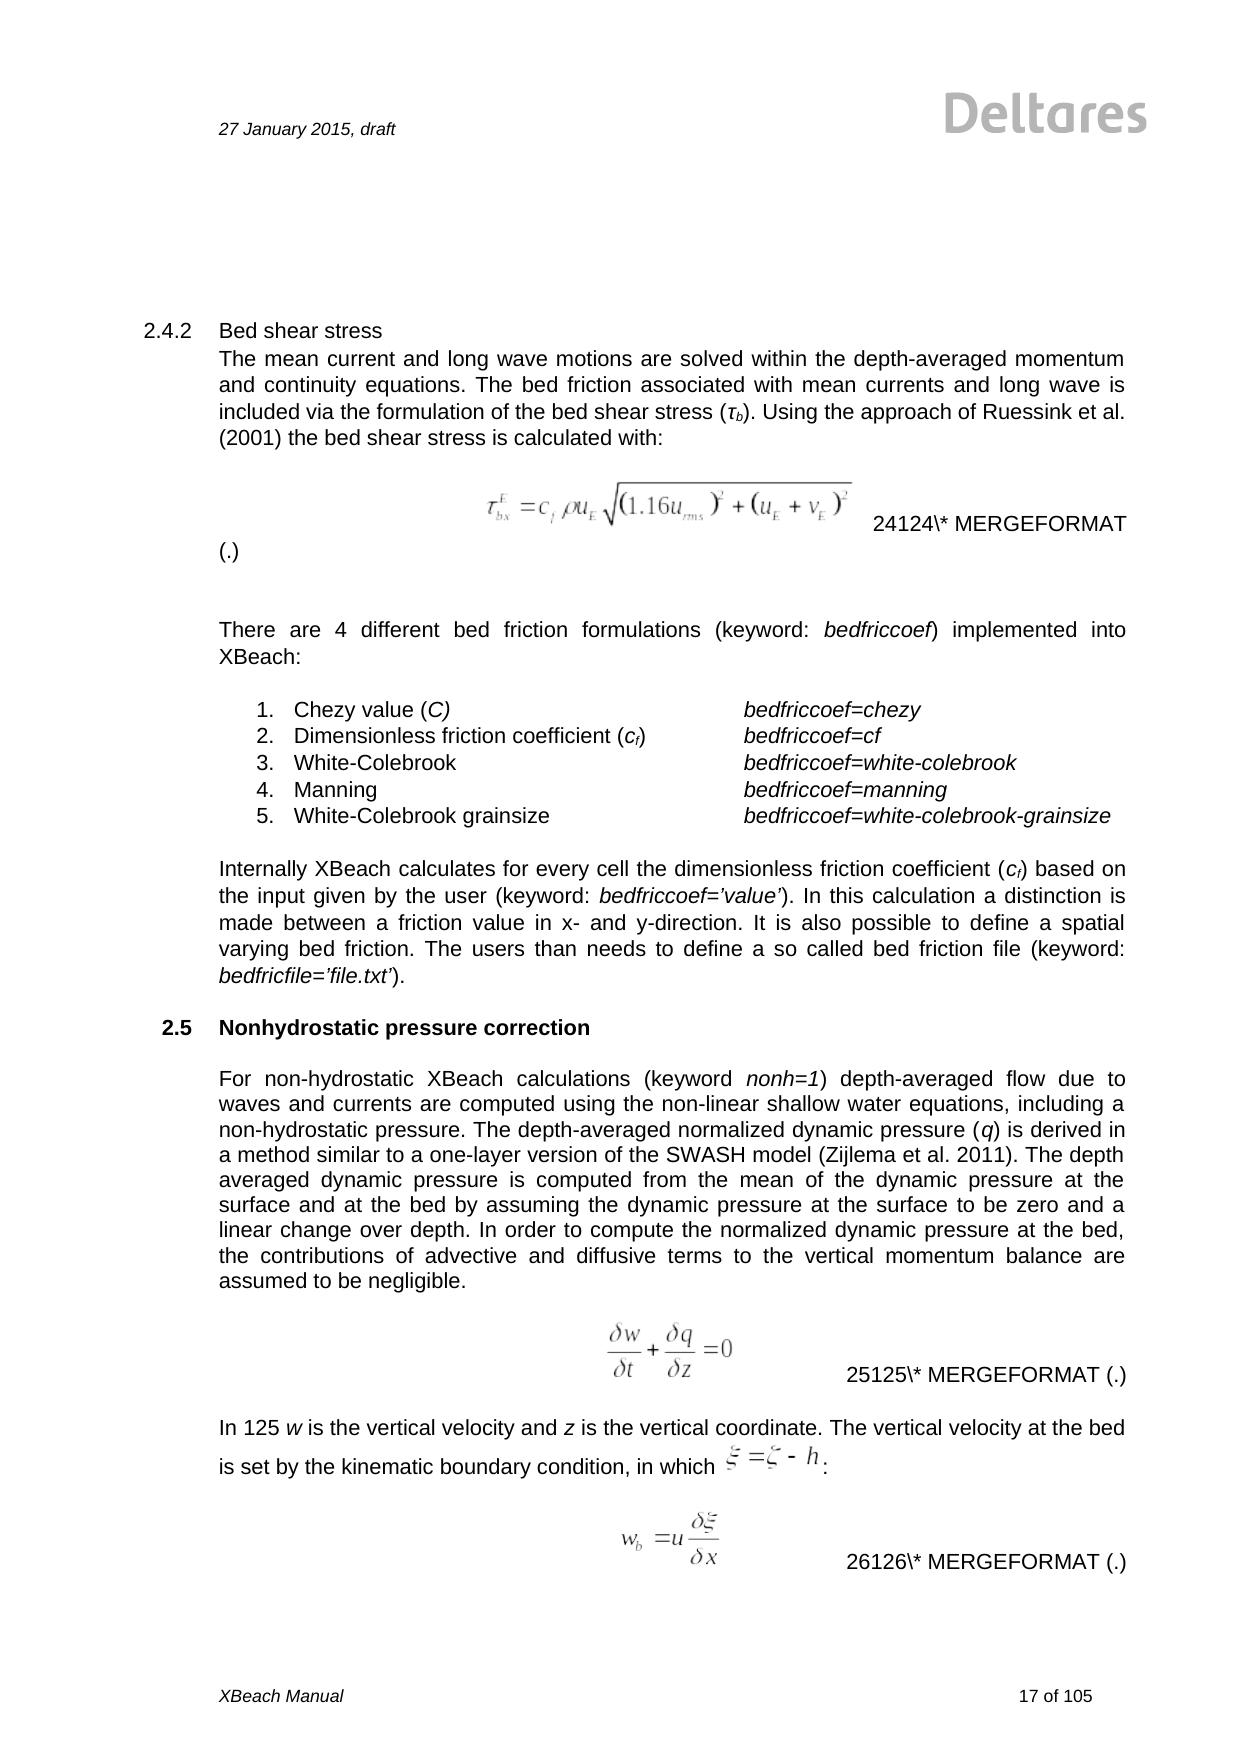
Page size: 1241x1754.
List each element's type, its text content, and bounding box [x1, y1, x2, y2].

text In w is the vertical velocity and z is the vertical coordinate. The vertical velocity at the bed is set by the kinematic boundary condition, in which : [218, 1414, 1126, 1479]
list Manning bedfriccoef=manning [256, 775, 1126, 802]
subtitle Bed shear stress [192, 318, 1126, 344]
text The mean current and long wave motions are solved within the depth-averaged momentum and continuity equations. The bed friction associated with mean currents and long wave is included via the formulation of the bed shear stress (τb). Using the approach of Ruessink et al. (2001) the bed shear stress is calculated with: [218, 344, 1126, 450]
picture [945, 75, 1147, 133]
text There are 4 different bed friction formulations (keyword: bedfriccoef) implemented into XBeach: [218, 616, 1126, 669]
list White-Colebrook grainsize bedfriccoef=white-colebrook-grainsize [256, 802, 1126, 828]
text For non-hydrostatic XBeach calculations (keyword nonh=1) depth-averaged flow due to waves and currents are computed using the non-linear shallow water equations, including a non-hydrostatic pressure. The depth-averaged normalized dynamic pressure (q) is derived in a method similar to a one-layer version of the SWASH model (Zijlema et al. 2011). The depth averaged dynamic pressure is computed from the mean of the dynamic pressure at the surface and at the bed by assuming the dynamic pressure at the surface to be zero and a linear change over depth. In order to compute the normalized dynamic pressure at the bed, the contributions of advective and diffusive terms to the vertical momentum balance are assumed to be negligible. [218, 1066, 1126, 1293]
text Internally XBeach calculates for every cell the dimensionless friction coefficient (cf) based on the input given by the user (keyword: bedfriccoef=’value’). In this calculation a distinction is made between a friction value in x- and y-direction. It is also possible to define a spatial varying bed friction. The users than needs to define a so called bed friction file (keyword: bedfricfile=’file.txt’). [218, 855, 1126, 988]
list Dimensionless friction coefficient (cf) bedfriccoef=cf [256, 722, 1126, 749]
list Chezy value (C) bedfriccoef=chezy [256, 696, 1126, 722]
subtitle Nonhydrostatic pressure correction [192, 1014, 1126, 1041]
list White-Colebrook bedfriccoef=white-colebrook [256, 749, 1126, 775]
